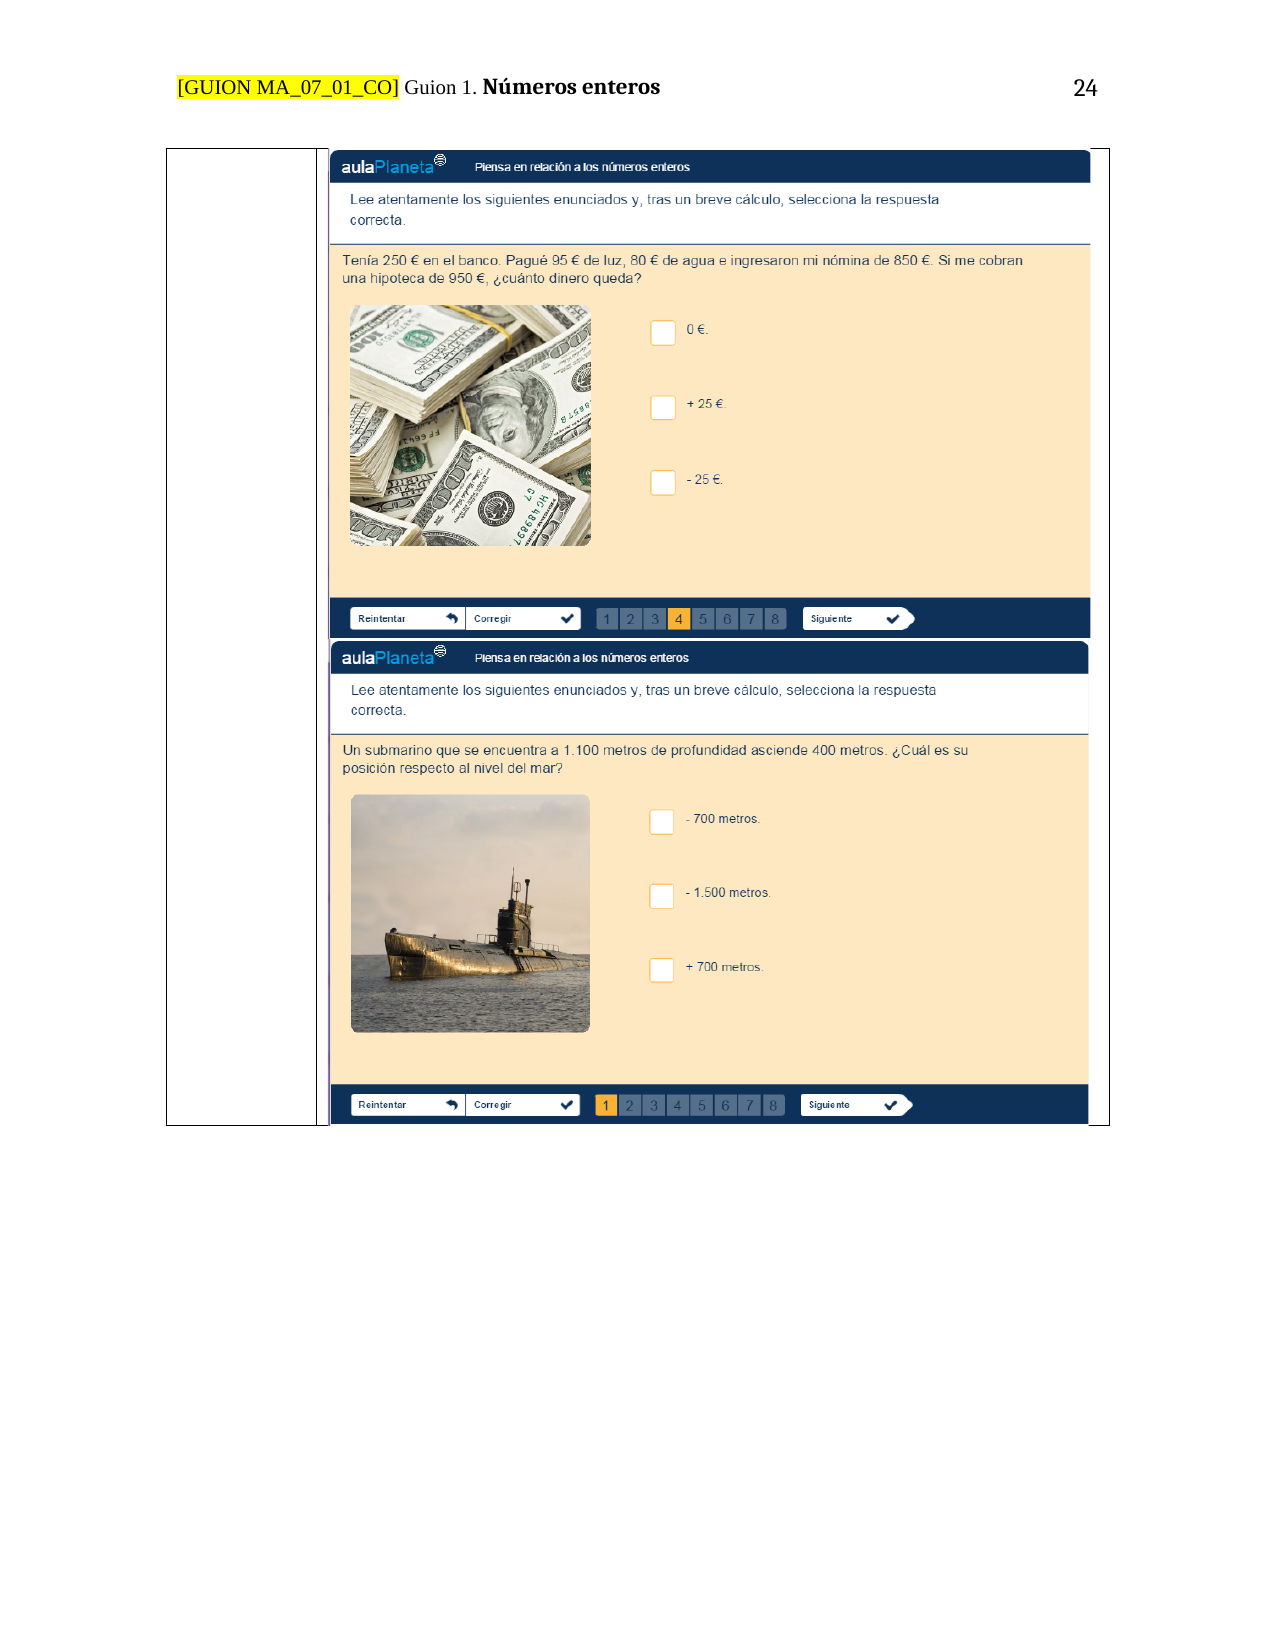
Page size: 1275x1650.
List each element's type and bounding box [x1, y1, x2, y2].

picture [327, 148, 1091, 1126]
table_cell [167, 149, 316, 1125]
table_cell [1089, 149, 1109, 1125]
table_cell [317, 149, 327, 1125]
